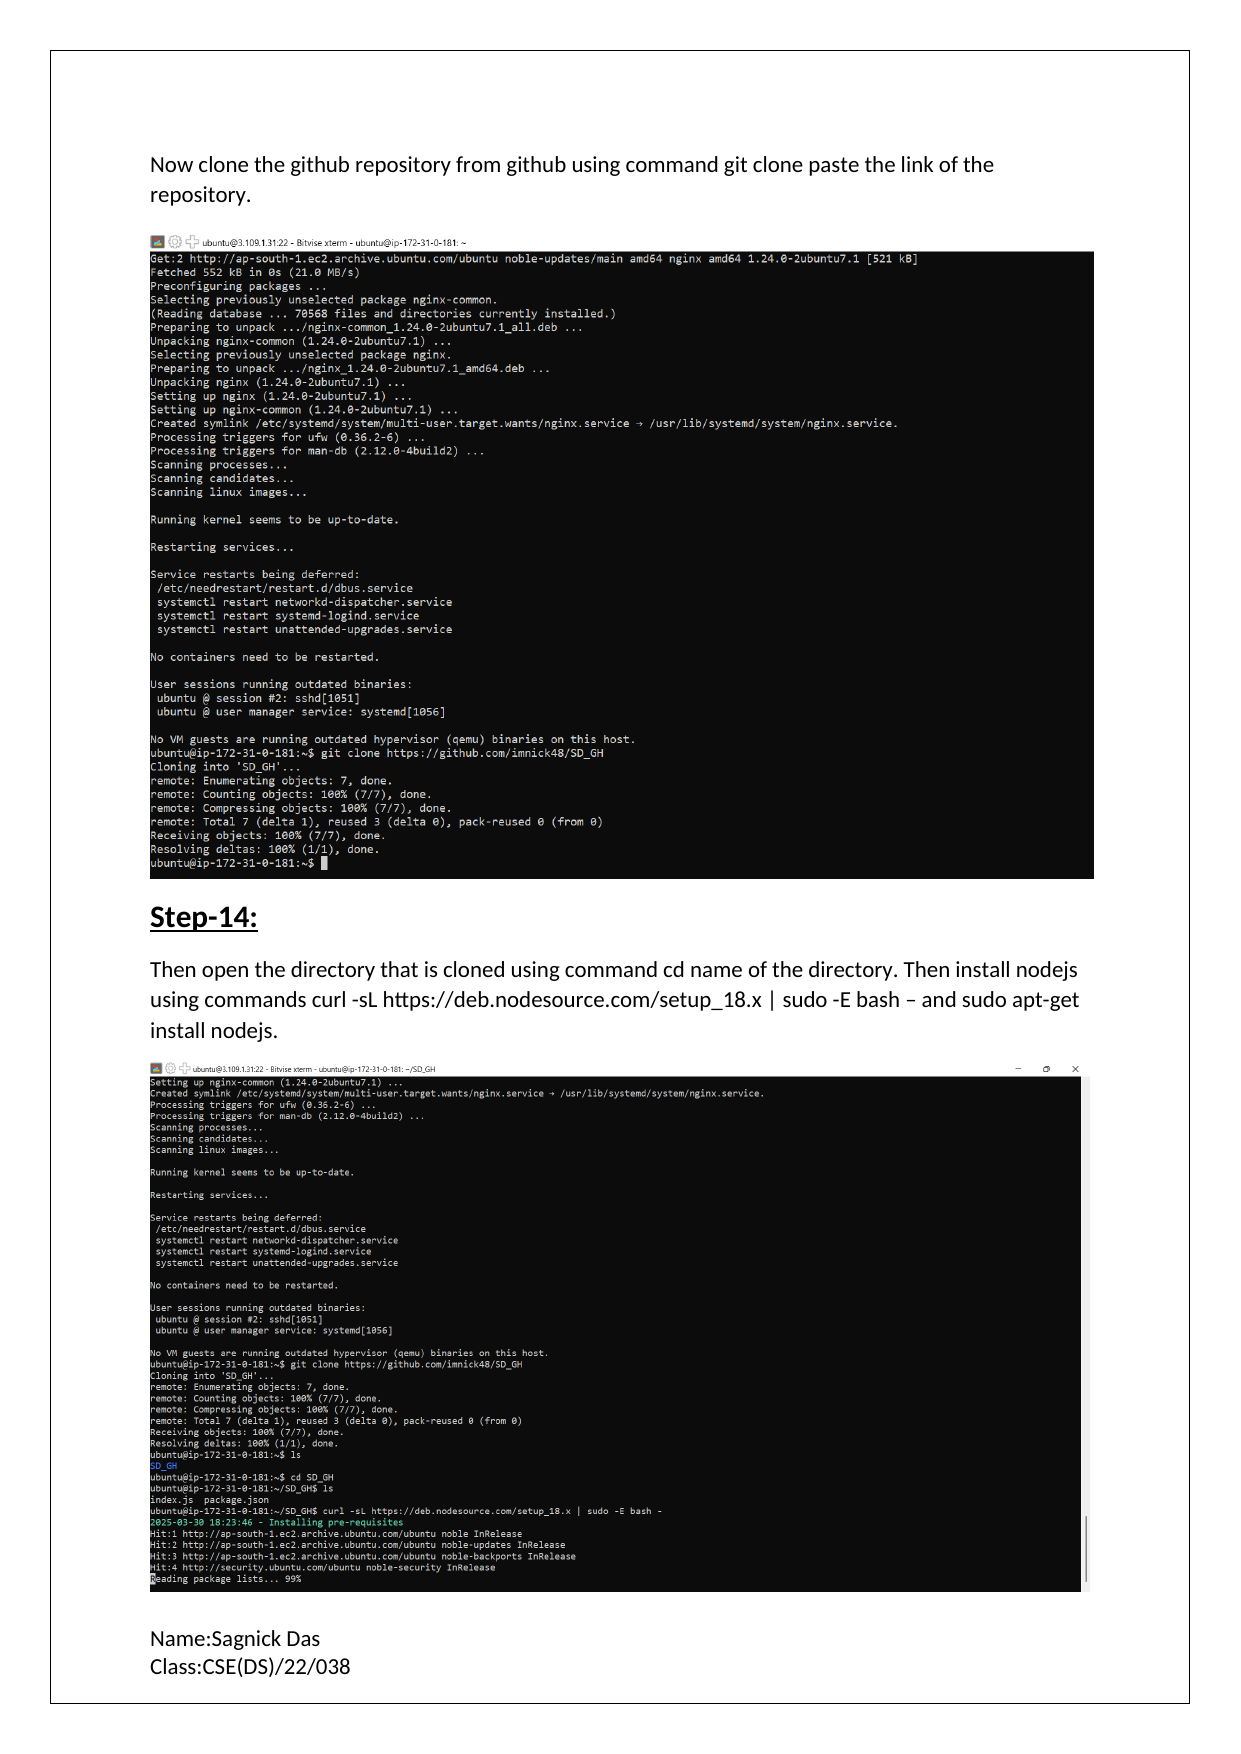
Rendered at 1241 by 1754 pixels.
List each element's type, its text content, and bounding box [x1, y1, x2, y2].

text Now clone the github repository from github using command git clone paste the link of the repository. [150, 150, 1090, 208]
text Step-14: [150, 897, 1090, 936]
picture [150, 234, 1094, 879]
picture [150, 1062, 1091, 1592]
text Then open the directory that is cloned using command cd name of the directory. Then install nodejs using commands curl -sL https://deb.nodesource.com/setup_18.x | sudo -E bash – and sudo apt-get install nodejs. [150, 955, 1090, 1044]
